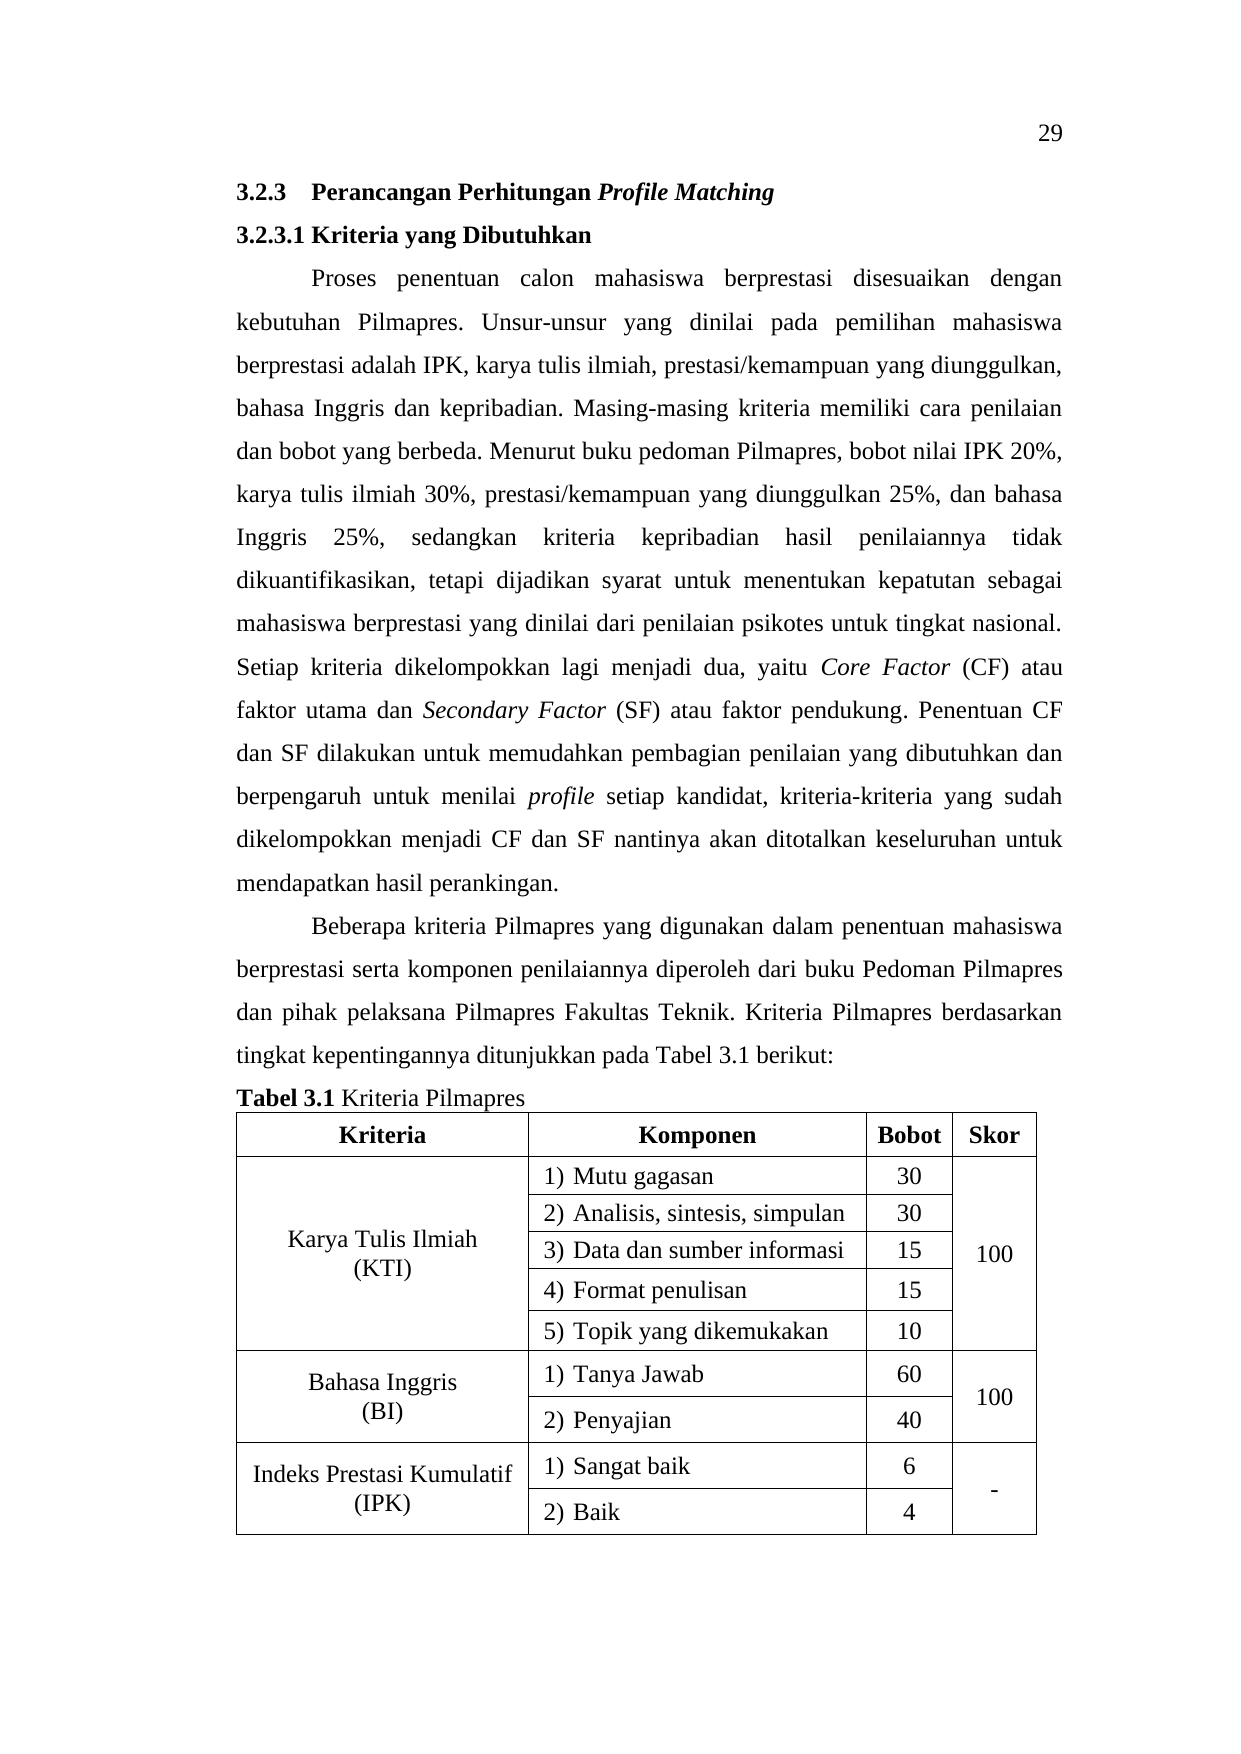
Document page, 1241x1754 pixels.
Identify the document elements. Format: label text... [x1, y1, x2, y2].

list Perancangan Perhitungan Profile Matching [236, 177, 1063, 206]
table_header Skor [953, 1113, 1036, 1156]
table_cell 30 [867, 1195, 952, 1231]
table_cell 100 [953, 1157, 1036, 1349]
table_cell 60 [867, 1351, 952, 1396]
table_cell 6 [867, 1443, 952, 1488]
table_cell Data dan sumber informasi [529, 1232, 866, 1267]
table_cell Sangat baik [529, 1443, 866, 1488]
table_cell 4 [867, 1489, 952, 1534]
table_cell Mutu gagasan [529, 1157, 866, 1194]
text Tabel 3.1 Kriteria Pilmapres [236, 1083, 1063, 1112]
table_cell Tanya Jawab [529, 1351, 866, 1396]
table_cell Karya Tulis Ilmiah (KTI) [237, 1157, 528, 1349]
table_cell Penyajian [529, 1397, 866, 1442]
table_header Kriteria [237, 1113, 528, 1156]
table_header Komponen [529, 1113, 866, 1156]
table_header Bobot [867, 1113, 952, 1156]
table_cell Topik yang dikemukakan [529, 1311, 866, 1349]
table_cell Indeks Prestasi Kumulatif (IPK) [237, 1443, 528, 1534]
list Proses penentuan calon mahasiswa berprestasi disesuaikan dengan kebutuhan Pilmapres. Unsur-unsur yang dinilai pada pemilihan mahasiswa berprestasi adalah IPK, karya tulis ilmiah, prestasi/kemampuan yang diunggulkan, bahasa Inggris dan kepribadian. Masing-masing kriteria memiliki cara penilaian dan bobot yang berbeda. Menurut buku pedoman Pilmapres, bobot nilai IPK 20%, karya tulis ilmiah 30%, prestasi/kemampuan yang diunggulkan 25%, dan bahasa Inggris 25%, sedangkan kriteria kepribadian hasil penilaiannya tidak dikuantifikasikan, tetapi dijadikan syarat untuk menentukan kepatutan sebagai mahasiswa berprestasi yang dinilai dari penilaian psikotes untuk tingkat nasional. Setiap kriteria dikelompokkan lagi menjadi dua, yaitu Core Factor (CF) atau faktor utama dan Secondary Factor (SF) atau faktor pendukung. Penentuan CF dan SF dilakukan untuk memudahkan pembagian penilaian yang dibutuhkan dan berpengaruh untuk menilai profile setiap kandidat, kriteria-kriteria yang sudah dikelompokkan menjadi CF dan SF nantinya akan ditotalkan keseluruhan untuk mendapatkan hasil perankingan. [236, 263, 1063, 896]
table_cell 10 [867, 1311, 952, 1349]
table_cell Bahasa Inggris (BI) [237, 1351, 528, 1442]
table_cell 40 [867, 1397, 952, 1442]
table_cell 30 [867, 1157, 952, 1194]
table_cell Format penulisan [529, 1269, 866, 1310]
list Beberapa kriteria Pilmapres yang digunakan dalam penentuan mahasiswa berprestasi serta komponen penilaiannya diperoleh dari buku Pedoman Pilmapres dan pihak pelaksana Pilmapres Fakultas Teknik. Kriteria Pilmapres berdasarkan tingkat kepentingannya ditunjukkan pada Tabel 3.1 berikut: [236, 911, 1063, 1069]
table_cell 100 [953, 1351, 1036, 1442]
table_cell 15 [867, 1232, 952, 1267]
table_cell Analisis, sintesis, simpulan [529, 1195, 866, 1231]
table_cell Baik [529, 1489, 866, 1534]
table_cell - [953, 1443, 1036, 1534]
table_cell 15 [867, 1269, 952, 1310]
list Kriteria yang Dibutuhkan [236, 220, 1063, 249]
